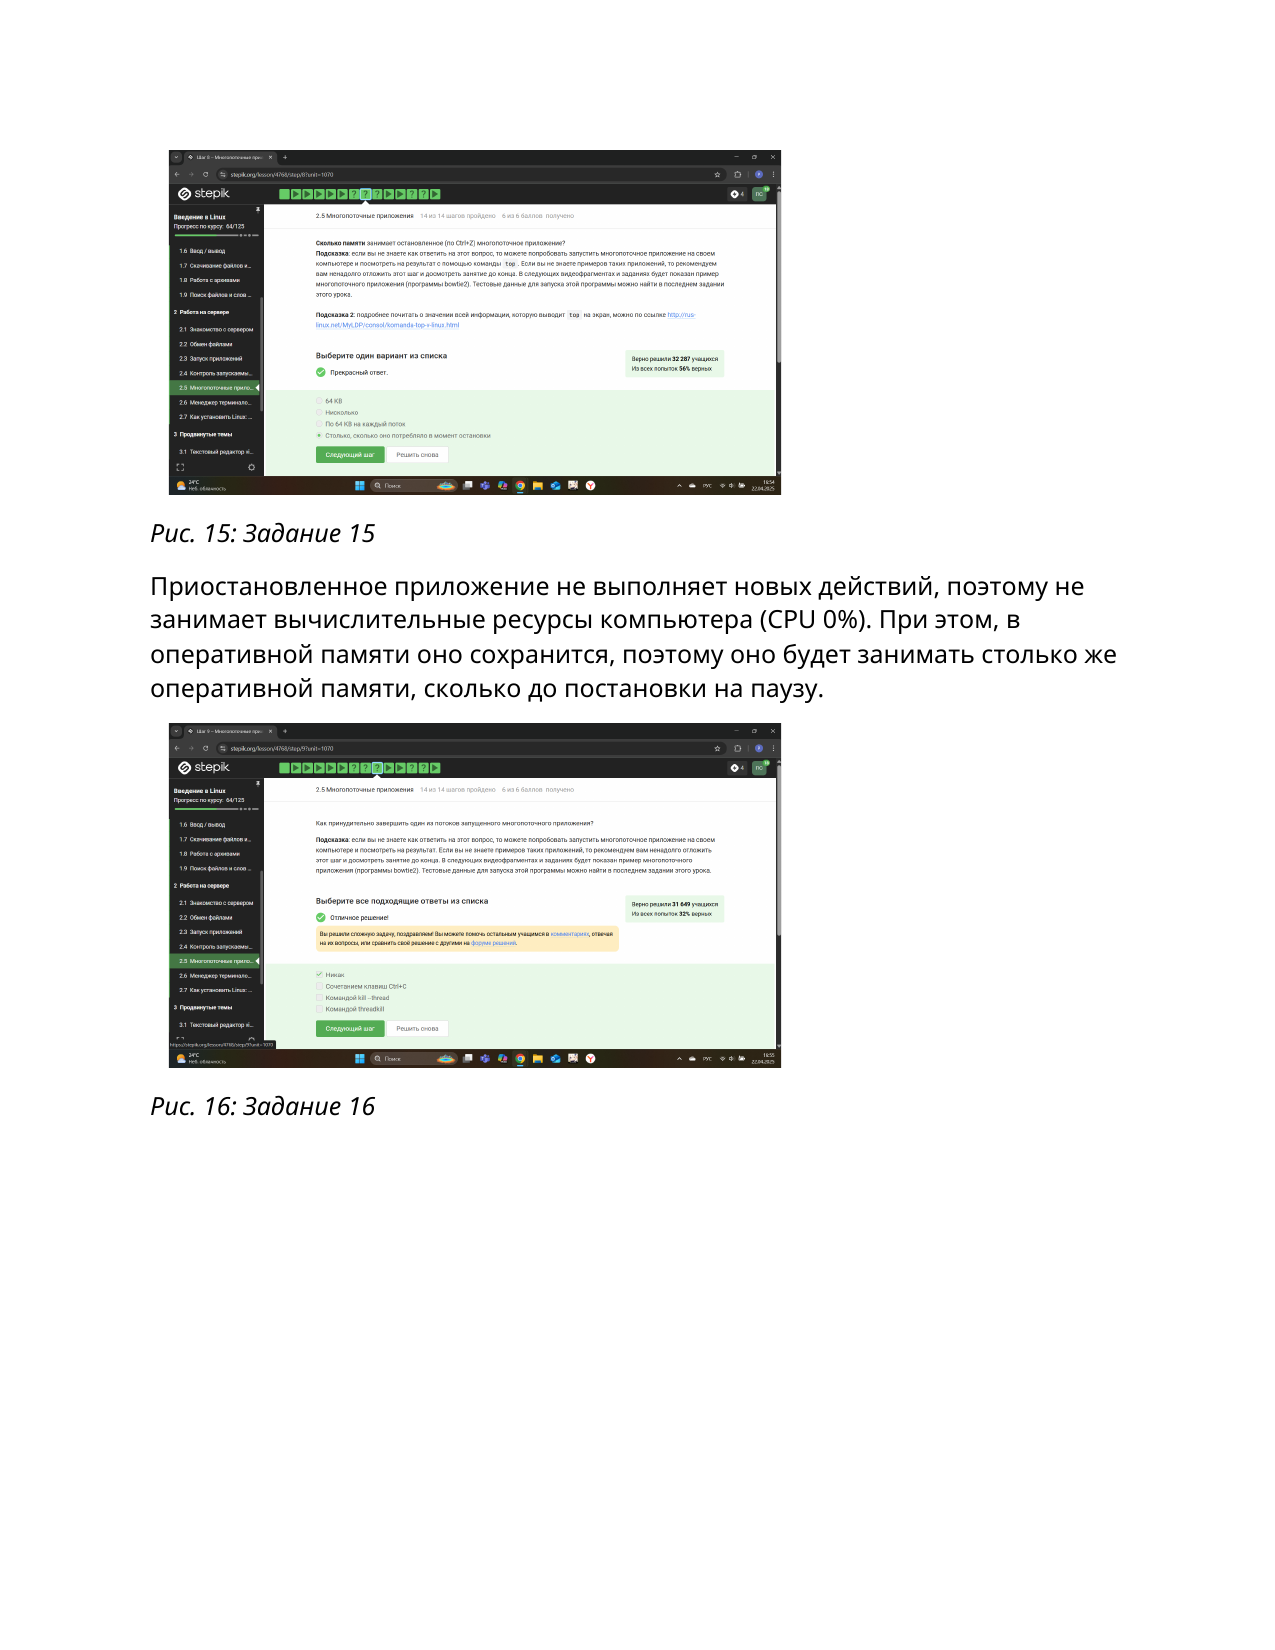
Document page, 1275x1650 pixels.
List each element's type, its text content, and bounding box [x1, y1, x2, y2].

text Рис. 15: Задание 15 [150, 515, 1125, 549]
picture [168, 723, 782, 1068]
text Приостановленное приложение не выполняет новых действий, поэтому не занимает вычислительные ресурсы компьютера (CPU 0%). При этом, в оперативной памяти оно сохранится, поэтому оно будет занимать столько же оперативной памяти, сколько до постановки на паузу. [150, 568, 1125, 704]
picture [168, 150, 782, 495]
text Рис. 16: Задание 16 [150, 1088, 1125, 1122]
